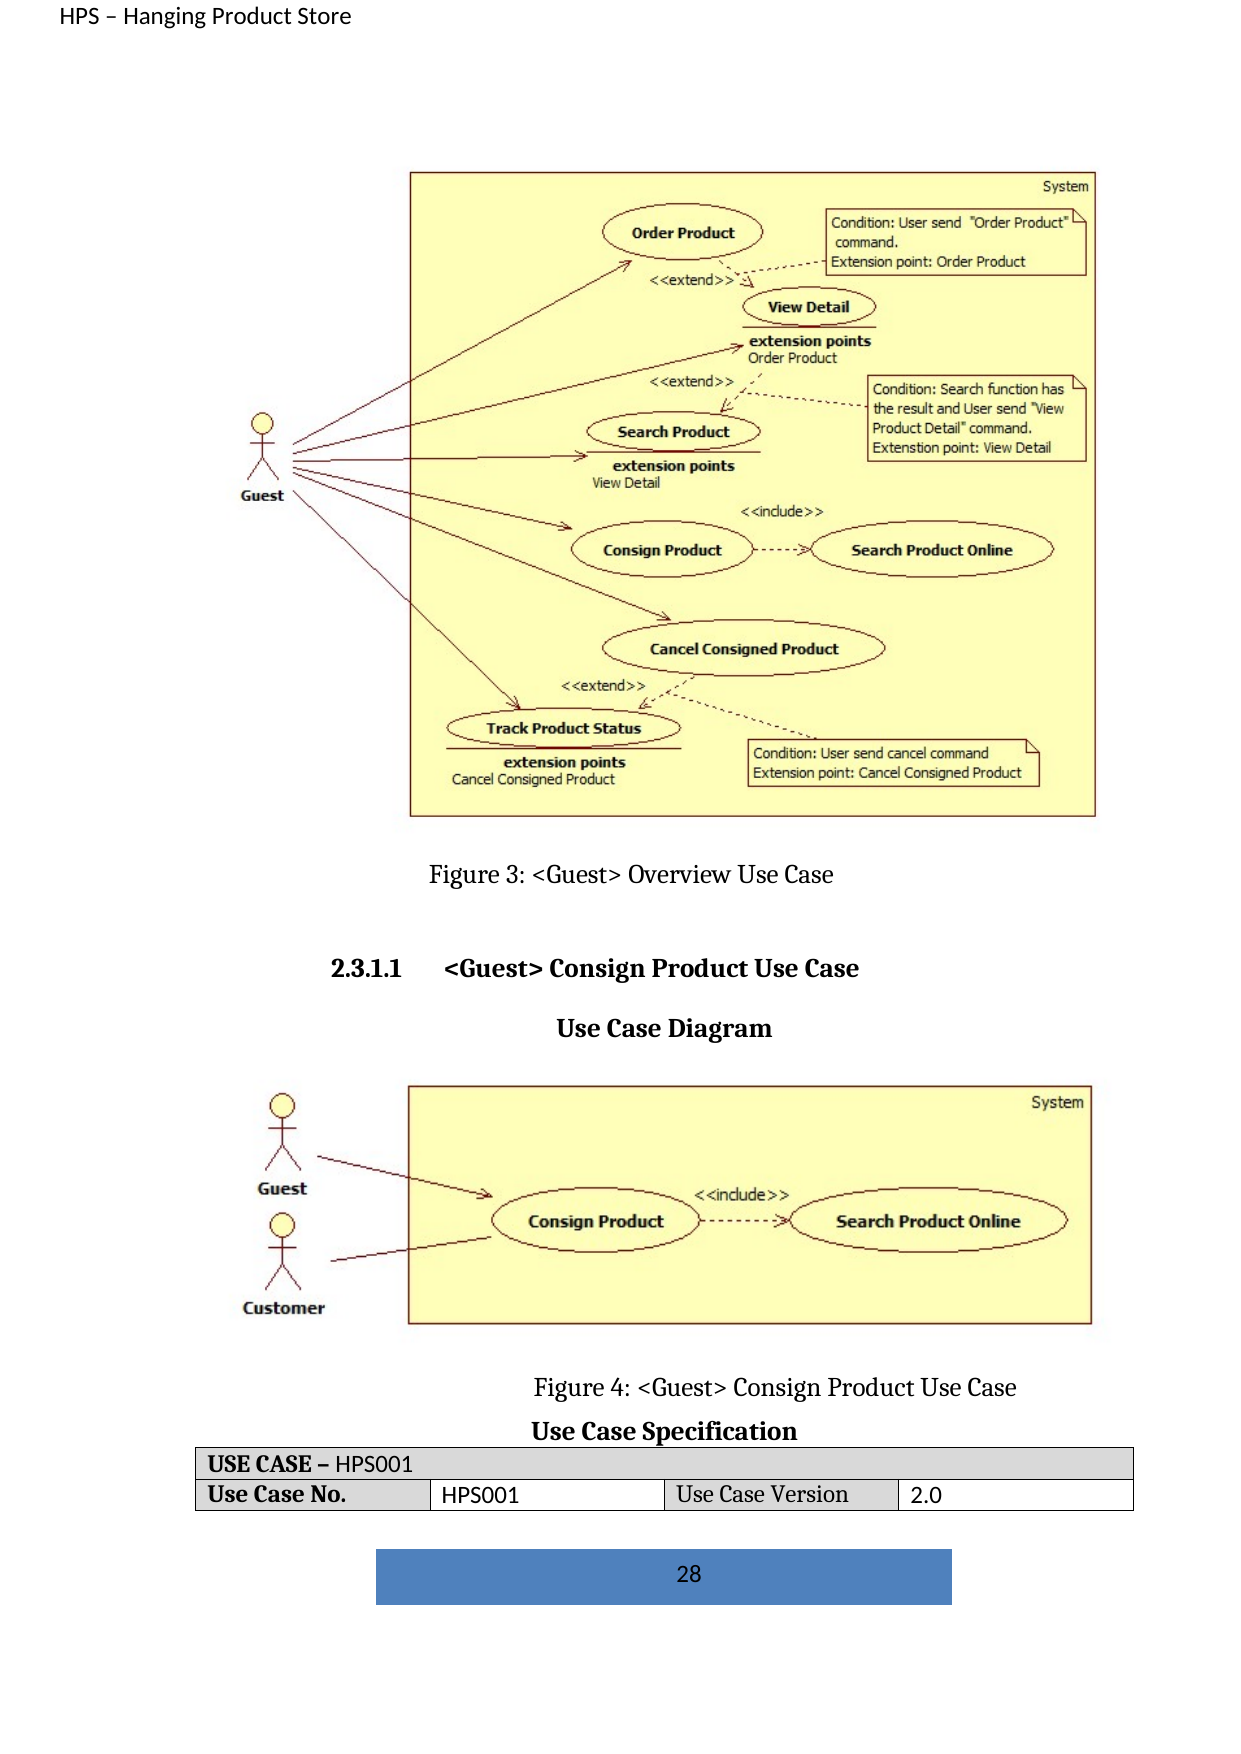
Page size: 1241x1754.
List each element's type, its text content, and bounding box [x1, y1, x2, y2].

subtitle <Guest> Consign Product Use Case [331, 953, 1122, 984]
table_cell Use Case Version [665, 1480, 898, 1510]
picture [207, 1056, 1122, 1356]
text Use Case Specification [207, 1416, 1122, 1447]
table_cell Use Case No. [196, 1480, 430, 1510]
picture [207, 147, 1122, 843]
table_header USE CASE – [196, 1448, 1133, 1479]
text Use Case Diagram [207, 1013, 1122, 1044]
